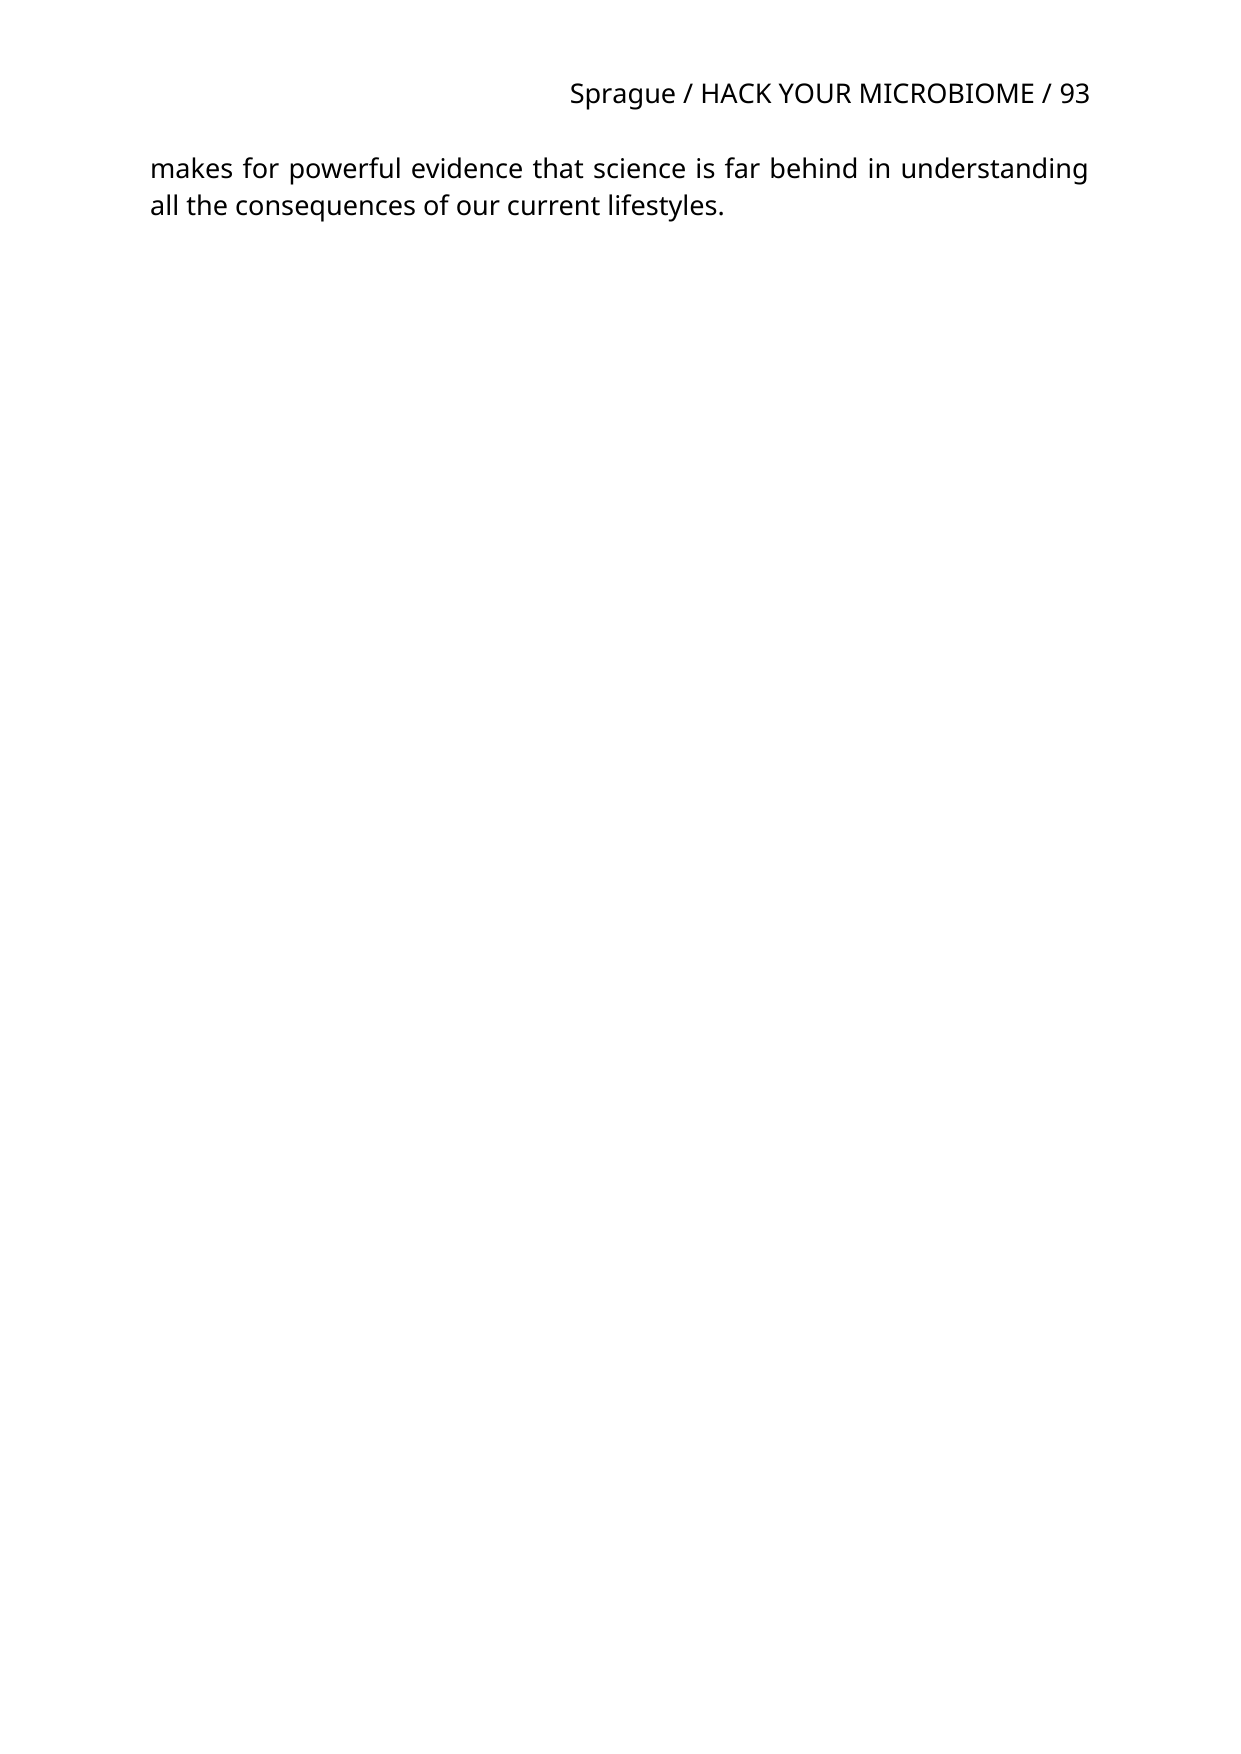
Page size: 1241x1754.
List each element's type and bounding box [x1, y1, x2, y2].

text [150, 150, 1090, 224]
